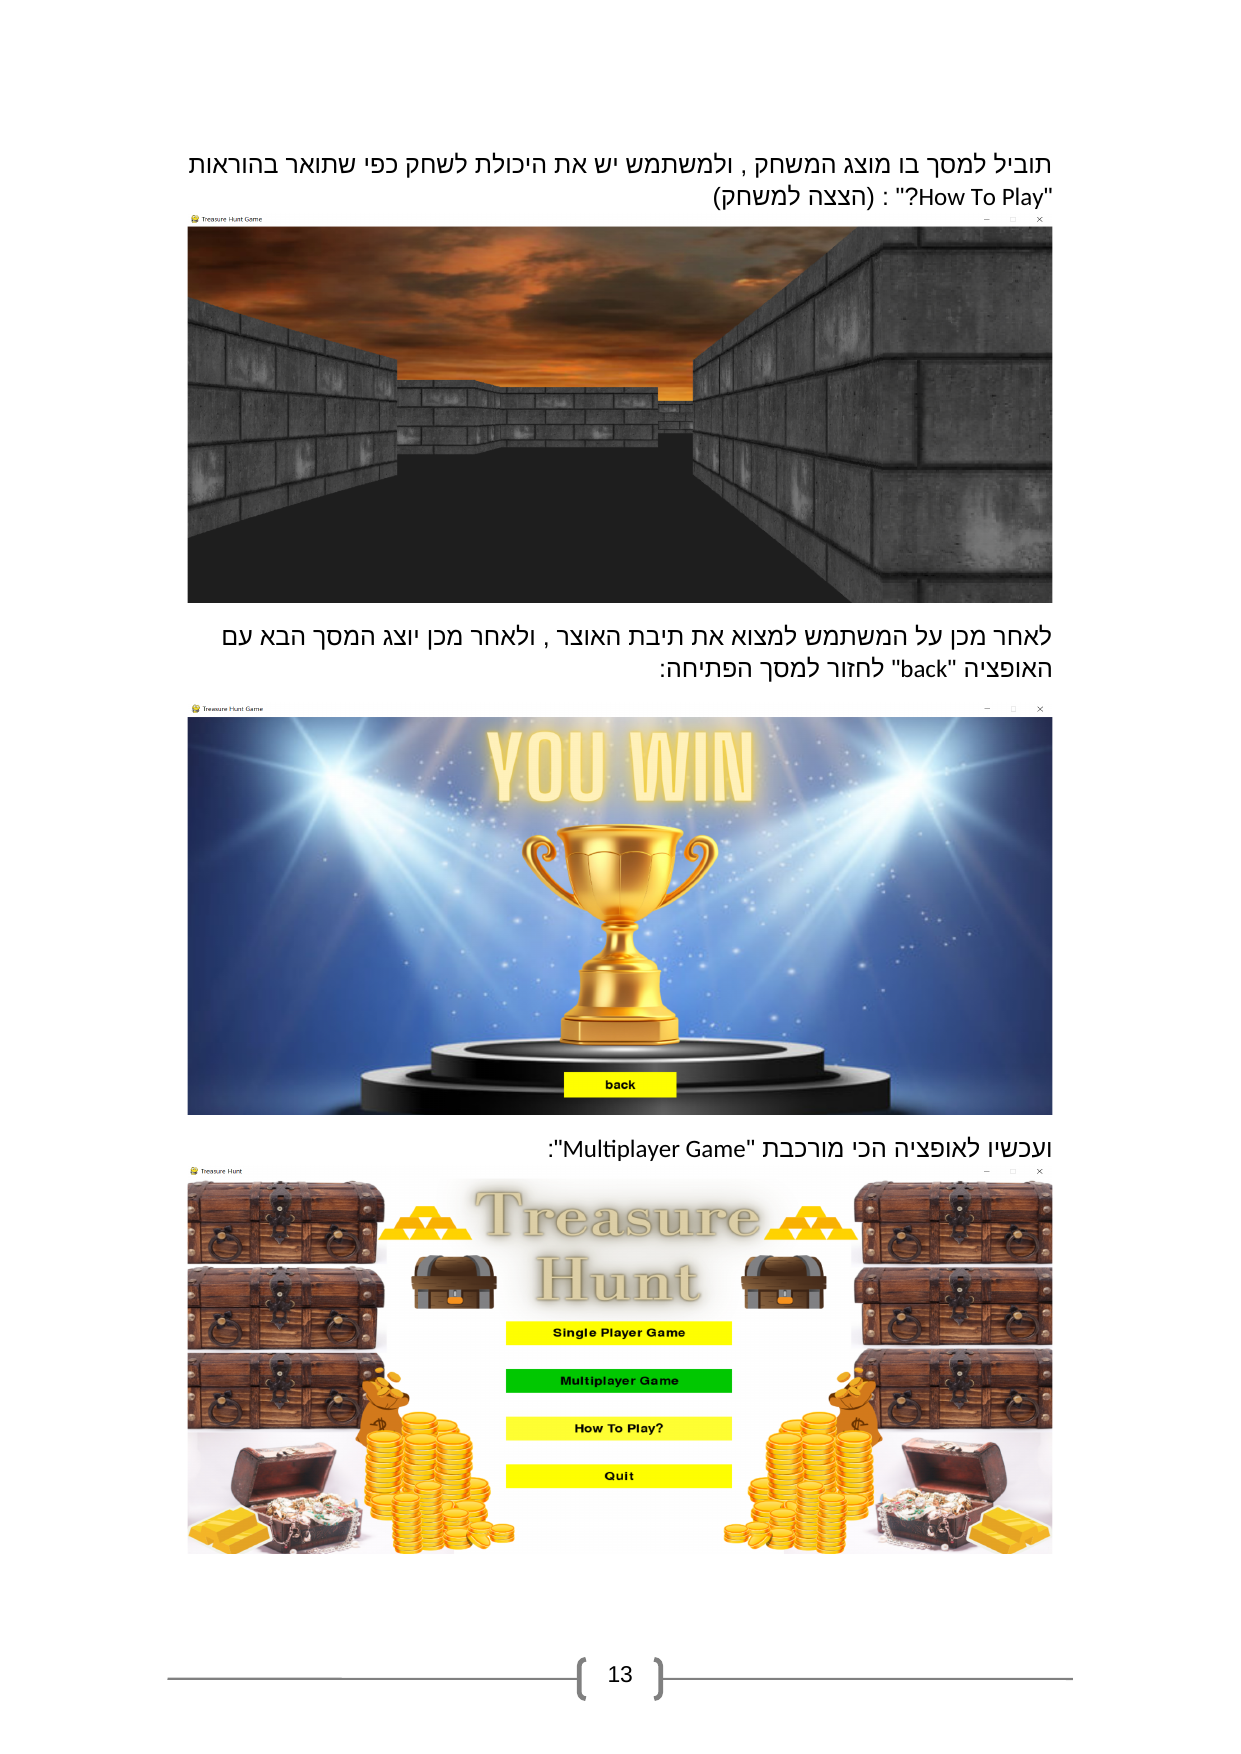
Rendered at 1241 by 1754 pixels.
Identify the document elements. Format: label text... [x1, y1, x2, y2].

text לאחר מכן על המשתמש למצוא את תיבת האוצר , ולאחר מכן יוצג המסך הבא עם האופציה "back" לחזור למסך הפתיחה: [187, 622, 1053, 683]
text תוביל למסך בו מוצג המשחק , ולמשתמש יש את היכולת לשחק כפי שתואר בהוראות "How To Play?" : (הצצה למשחק) [187, 150, 1053, 213]
picture [187, 213, 1053, 603]
picture [187, 702, 1053, 1115]
picture [187, 1165, 1053, 1554]
text ועכשיו לאופציה הכי מורכבת "Multiplayer Game": [187, 1133, 1053, 1165]
